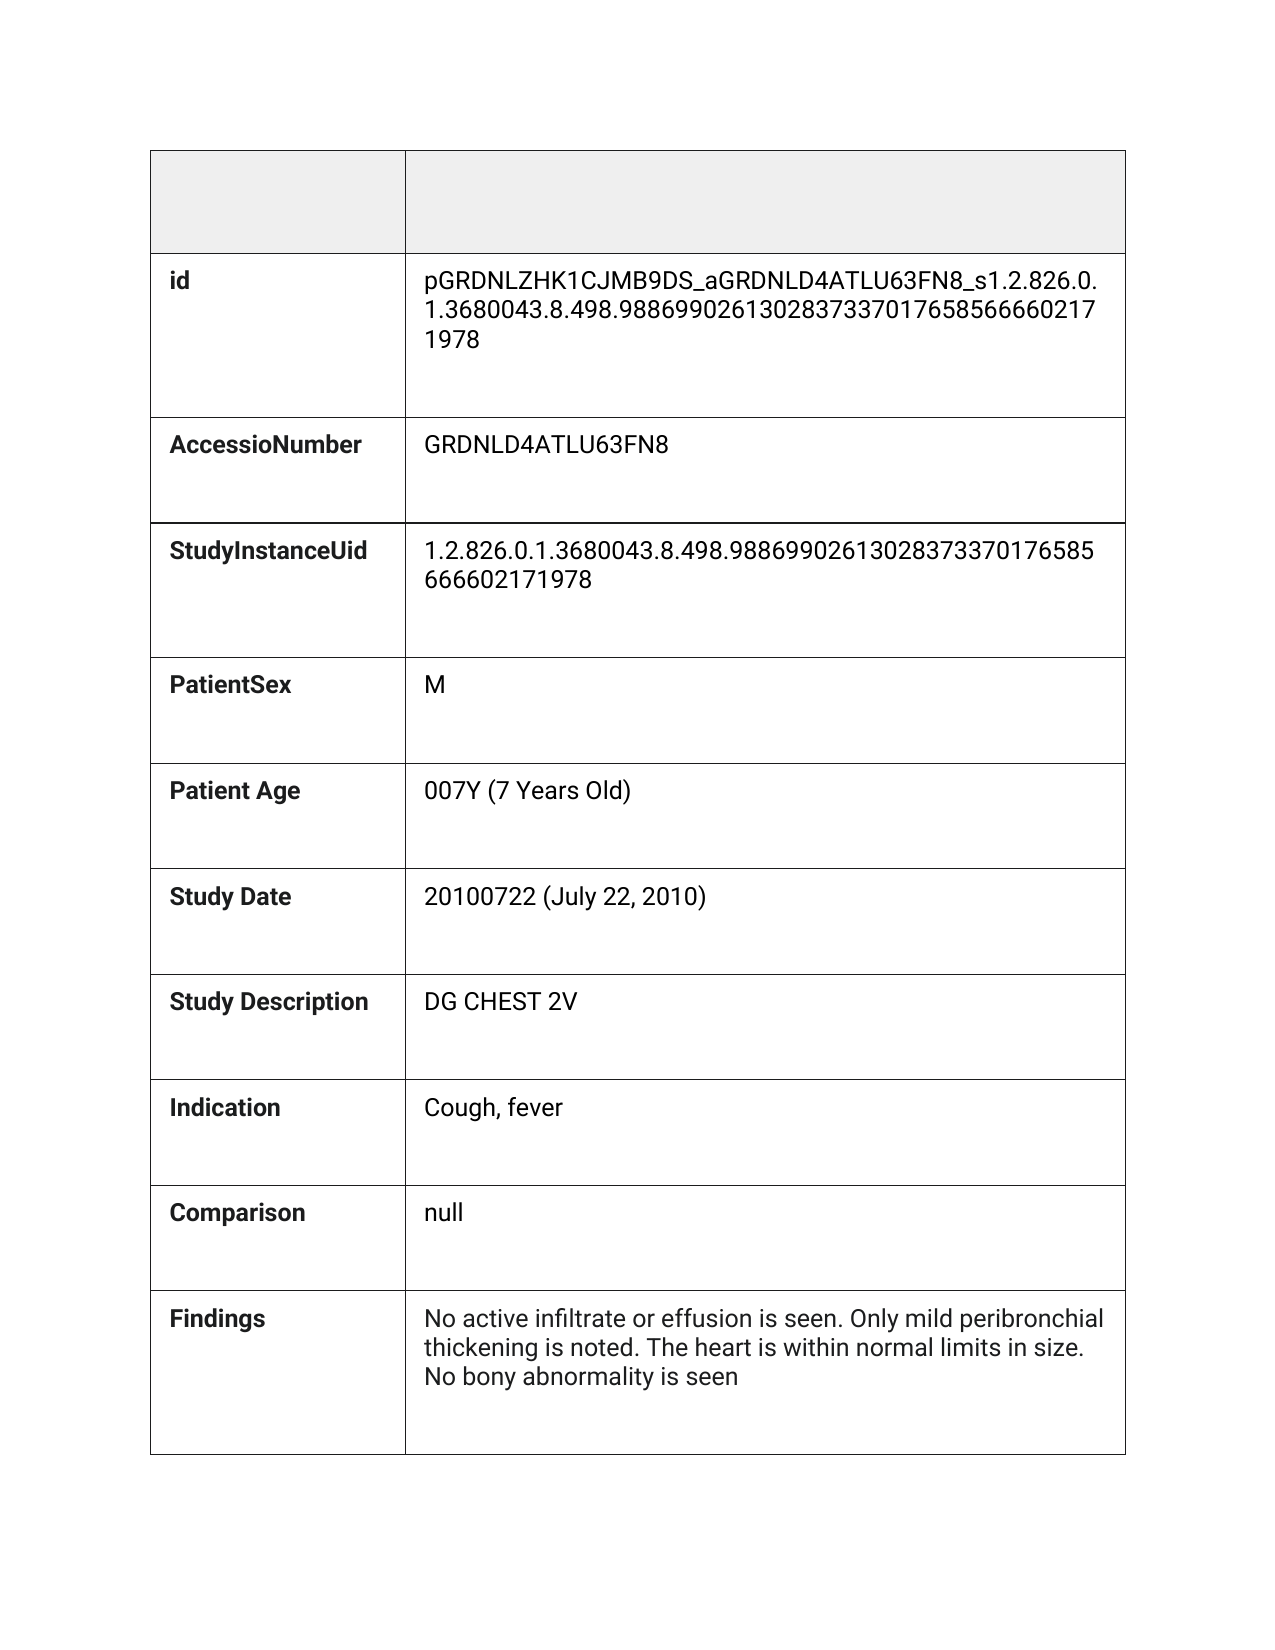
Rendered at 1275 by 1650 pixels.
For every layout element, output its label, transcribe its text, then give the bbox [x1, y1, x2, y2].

table_cell 20100722 (July 22, 2010) [406, 869, 1125, 973]
table_cell pGRDNLZHK1CJMB9DS_aGRDNLD4ATLU63FN8_s1.2.826.0.1.3680043.8.498.98869902613028373370176585666602171978 [406, 254, 1125, 417]
table_cell AccessioNumber [151, 418, 405, 522]
table_cell No active infiltrate or effusion is seen. Only mild peribronchial thickening is noted. The heart is within normal limits in size. No bony abnormality is seen [406, 1291, 1125, 1454]
table_cell 1.2.826.0.1.3680043.8.498.98869902613028373370176585666602171978 [406, 524, 1125, 657]
table_cell Study Date [151, 869, 405, 973]
table_cell null [406, 1186, 1125, 1290]
table_cell DG CHEST 2V [406, 975, 1125, 1079]
table_cell 007Y (7 Years Old) [406, 764, 1125, 868]
table_cell M [406, 658, 1125, 762]
table_cell Cough, fever [406, 1080, 1125, 1184]
table_cell Study Description [151, 975, 405, 1079]
table_cell PatientSex [151, 658, 405, 762]
table_cell GRDNLD4ATLU63FN8 [406, 418, 1125, 522]
table_header Field [151, 151, 405, 253]
table_cell Comparison [151, 1186, 405, 1290]
table_cell id [151, 254, 405, 417]
table_cell Indication [151, 1080, 405, 1184]
table_header Value [406, 151, 1125, 253]
table_cell StudyInstanceUid [151, 524, 405, 657]
table_cell Findings [151, 1291, 405, 1454]
table_cell Patient Age [151, 764, 405, 868]
